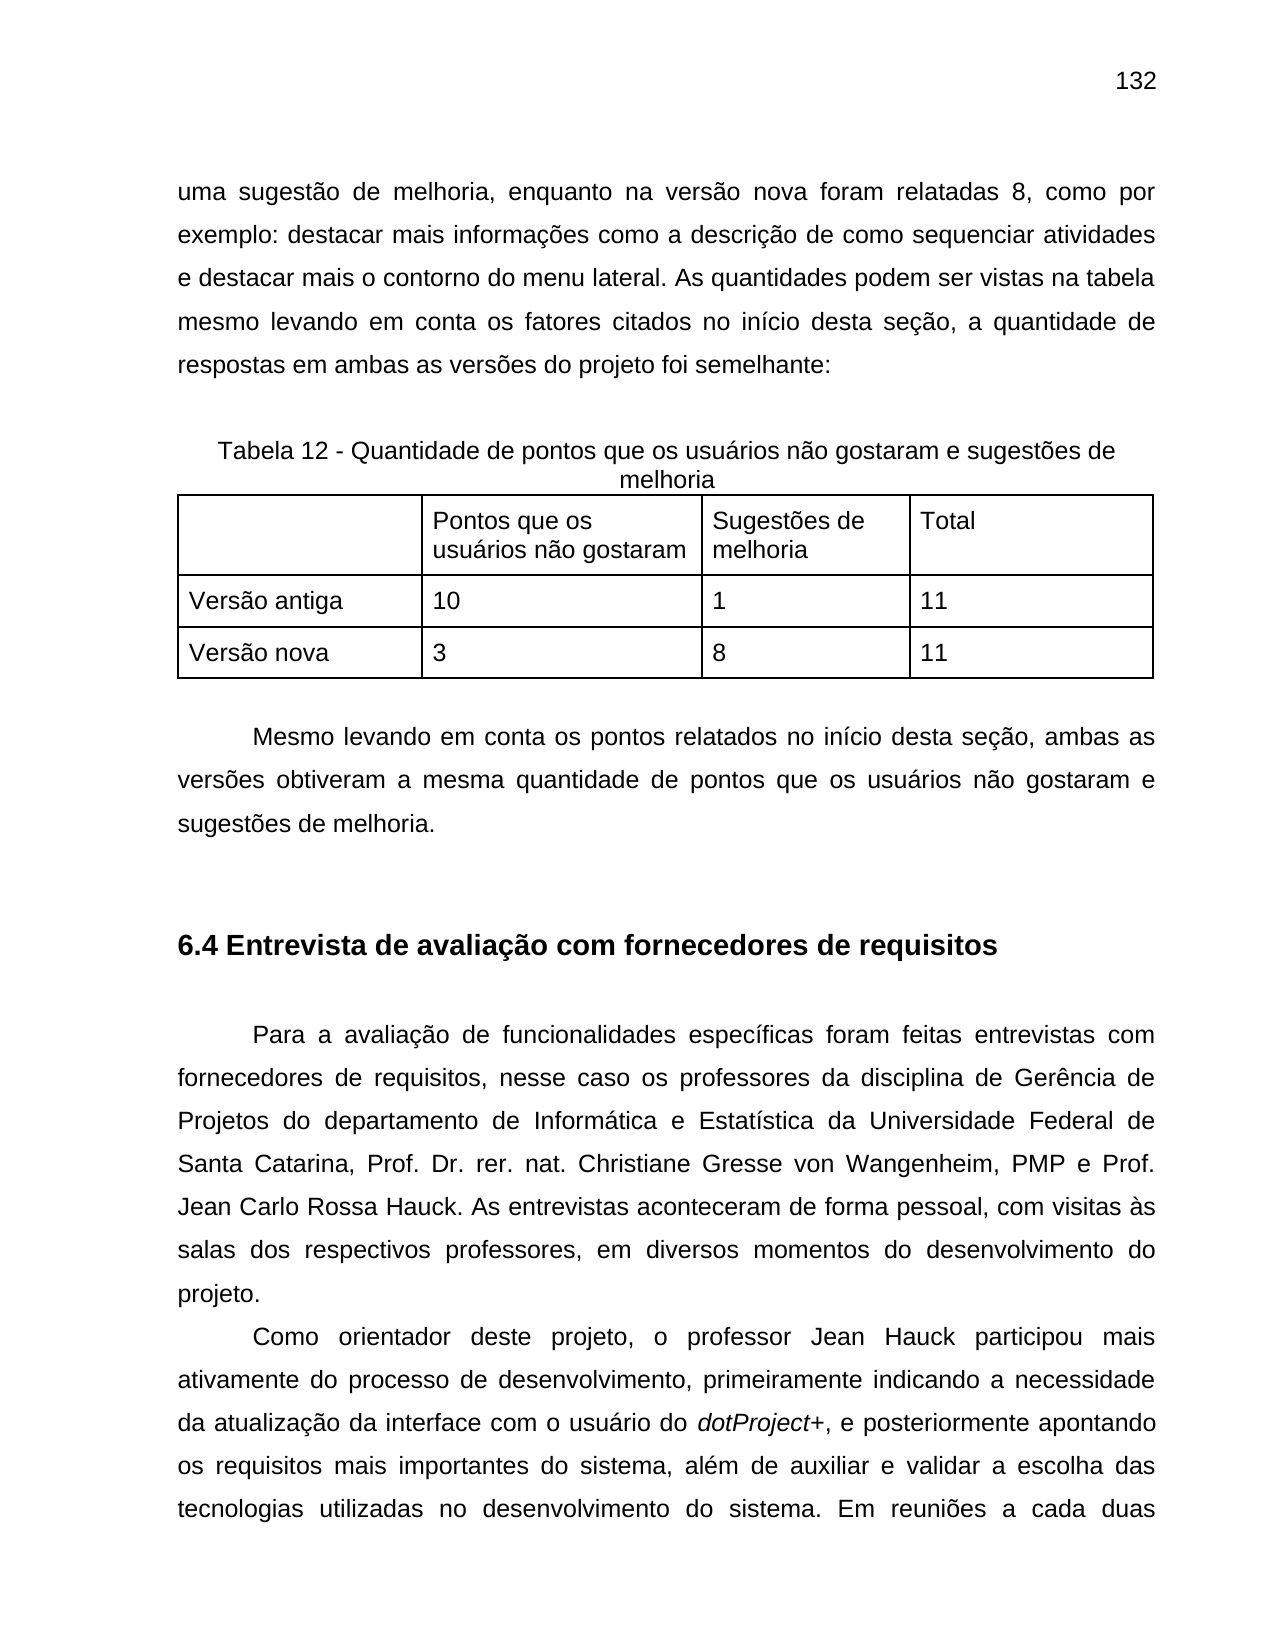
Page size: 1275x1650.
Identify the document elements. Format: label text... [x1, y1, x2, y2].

table_header Total [911, 496, 1152, 574]
table_header Sugestões de melhoria [703, 496, 909, 574]
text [177, 1322, 1157, 1523]
text Para a avaliação de funcionalidades específicas foram feitas entrevistas com fornecedores de requisitos, nesse caso os professores da disciplina de Gerência de Projetos do departamento de Informática e Estatística da Universidade Federal de Santa Catarina, Prof. Dr. rer. nat. Christiane Gresse von Wangenheim, PMP e Prof. Jean Carlo Rossa Hauck. As entrevistas aconteceram de forma pessoal, com visitas às salas dos respectivos professores, em diversos momentos do desenvolvimento do projeto. [177, 1020, 1157, 1307]
table_cell 3 [423, 628, 701, 677]
table_cell Versão nova [179, 628, 421, 677]
table_cell 11 [911, 576, 1152, 626]
text Mesmo levando em conta os pontos relatados no início desta seção, ambas as versões obtiveram a mesma quantidade de pontos que os usuários não gostaram e sugestões de melhoria. [177, 722, 1157, 837]
table_header Pontos que os usuários não gostaram [423, 496, 701, 574]
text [177, 177, 1157, 378]
table_cell 1 [703, 576, 909, 626]
text Tabela 12 - Quantidade de pontos que os usuários não gostaram e sugestões de melhoria [177, 436, 1157, 493]
table_cell Versão antiga [179, 576, 421, 626]
table_cell 10 [423, 576, 701, 626]
table_cell 8 [703, 628, 909, 677]
subtitle 6.4 Entrevista de avaliação com fornecedores de requisitos [177, 928, 1157, 962]
table_header [179, 496, 421, 574]
table_cell 11 [911, 628, 1152, 677]
